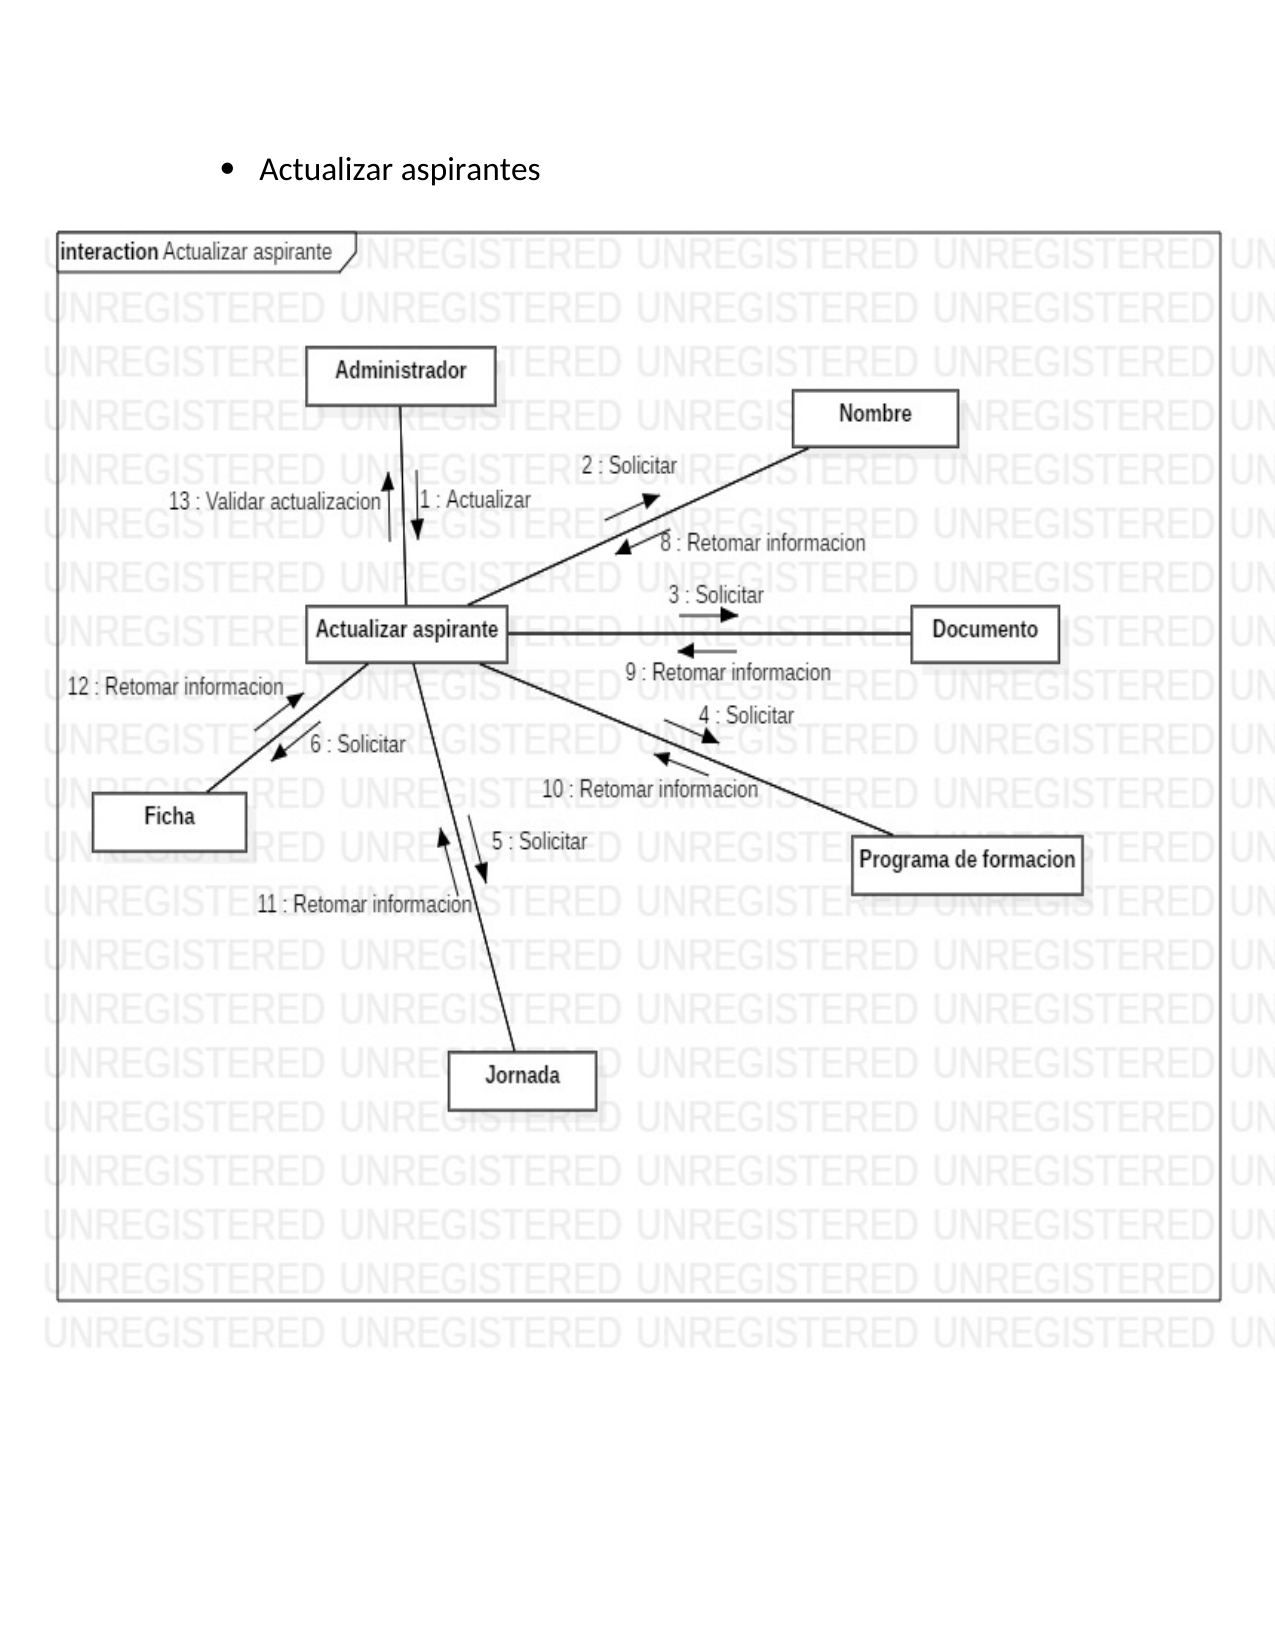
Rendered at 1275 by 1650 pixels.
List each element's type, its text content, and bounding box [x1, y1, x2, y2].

picture [43, 215, 1275, 1373]
list Actualizar aspirantes [222, 148, 1098, 188]
